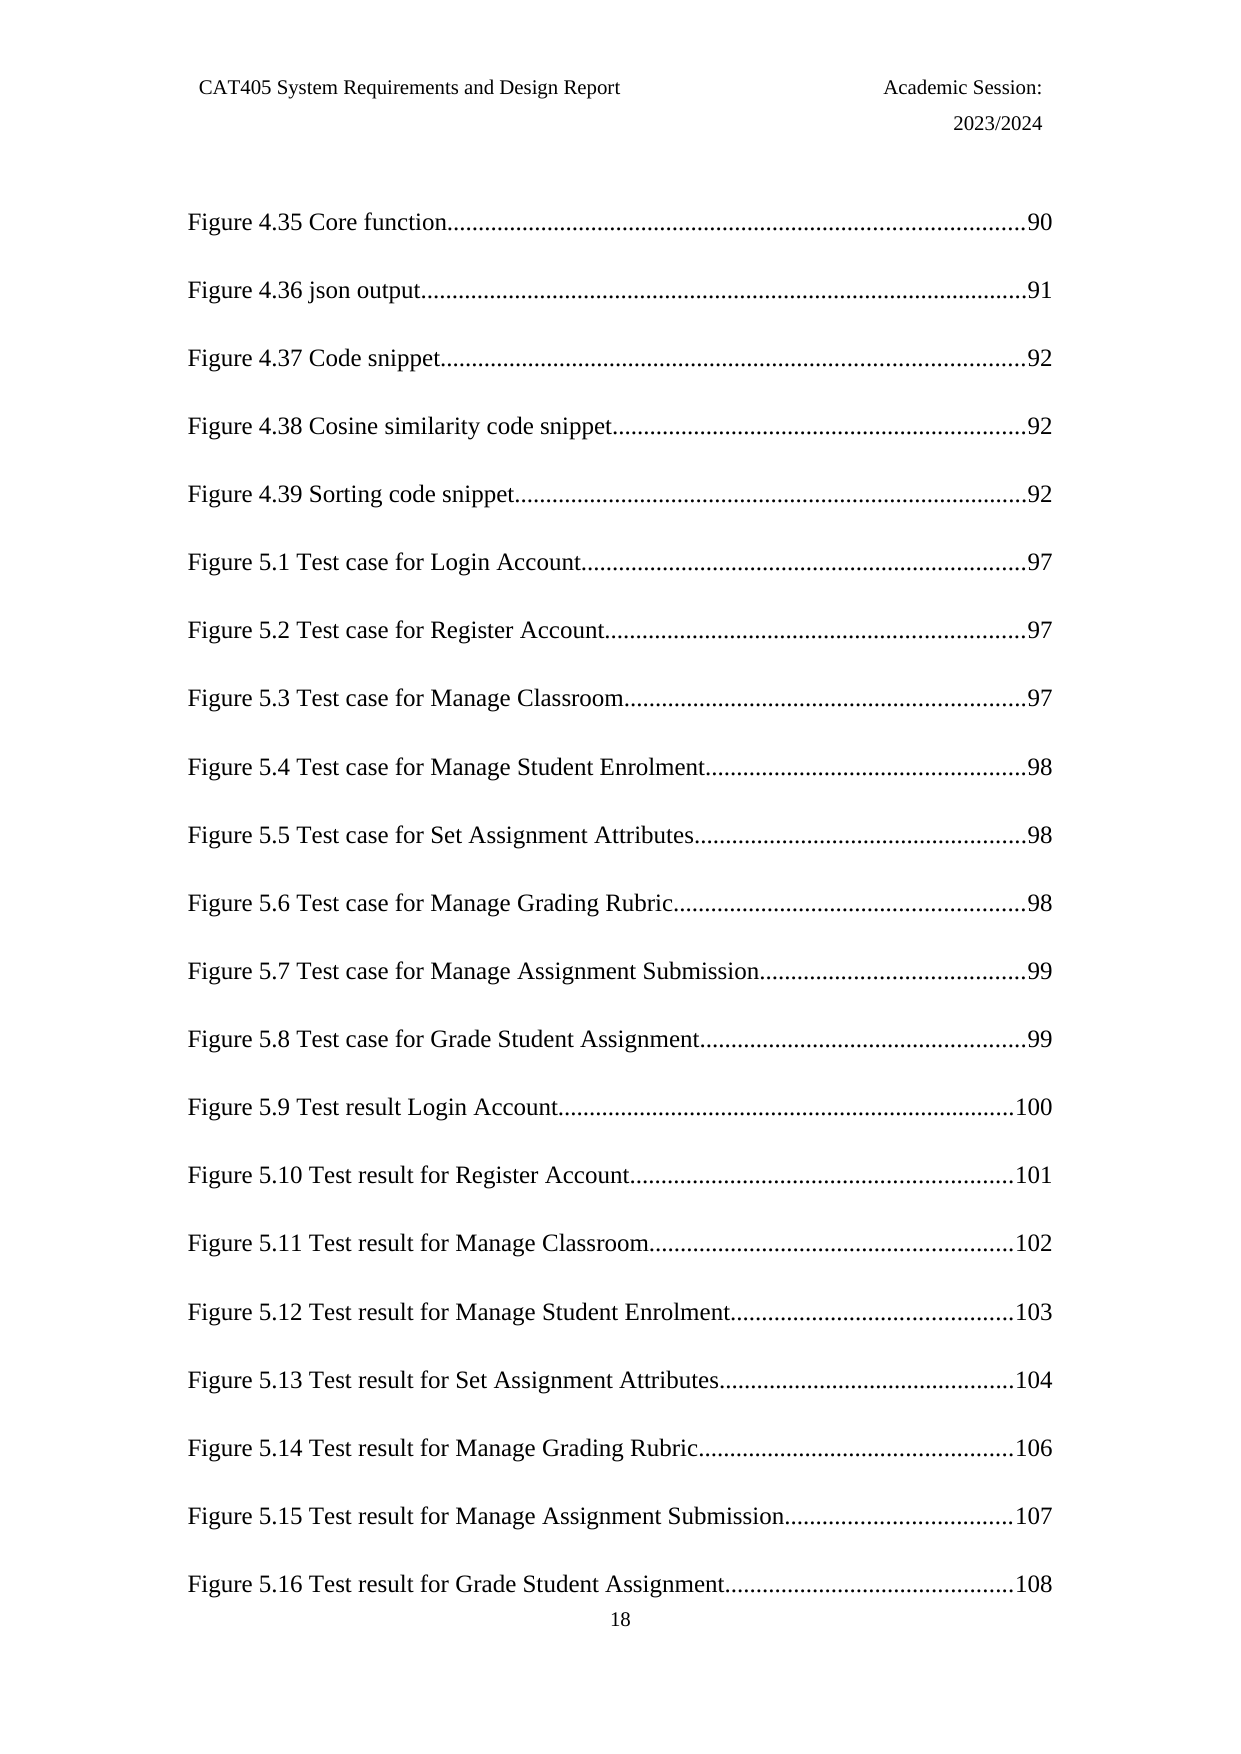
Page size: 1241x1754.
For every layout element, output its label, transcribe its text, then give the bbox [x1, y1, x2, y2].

text Figure 5.12 Test result for Manage Student Enrolment 103 [187, 1297, 1053, 1325]
text Figure 5.6 Test case for Manage Grading Rubric 98 [187, 888, 1053, 917]
text Figure 5.7 Test case for Manage Assignment Submission 99 [187, 956, 1053, 985]
text Figure 5.11 Test result for Manage Classroom 102 [187, 1228, 1053, 1257]
text Figure 5.9 Test result Login Account 100 [187, 1092, 1053, 1121]
text Figure 4.37 Code snippet 92 [187, 343, 1053, 372]
text Figure 5.14 Test result for Manage Grading Rubric 106 [187, 1433, 1053, 1462]
text Figure 4.36 json output 91 [187, 275, 1053, 303]
text Figure 4.39 Sorting code snippet 92 [187, 479, 1053, 508]
text Figure 5.13 Test result for Set Assignment Attributes 104 [187, 1365, 1053, 1393]
text Figure 5.4 Test case for Manage Student Enrolment 98 [187, 752, 1053, 780]
text Figure 5.16 Test result for Grade Student Assignment 108 [187, 1569, 1053, 1598]
text Figure 5.1 Test case for Login Account 97 [187, 547, 1053, 576]
text Figure 5.10 Test result for Register Account 101 [187, 1160, 1053, 1189]
text Figure 4.35 Core function 90 [187, 207, 1053, 235]
text Figure 5.3 Test case for Manage Classroom 97 [187, 683, 1053, 712]
text Figure 4.38 Cosine similarity code snippet 92 [187, 411, 1053, 440]
text Figure 5.2 Test case for Register Account 97 [187, 615, 1053, 644]
text Figure 5.8 Test case for Grade Student Assignment 99 [187, 1024, 1053, 1053]
text Figure 5.5 Test case for Set Assignment Attributes 98 [187, 820, 1053, 848]
text Figure 5.15 Test result for Manage Assignment Submission 107 [187, 1501, 1053, 1530]
